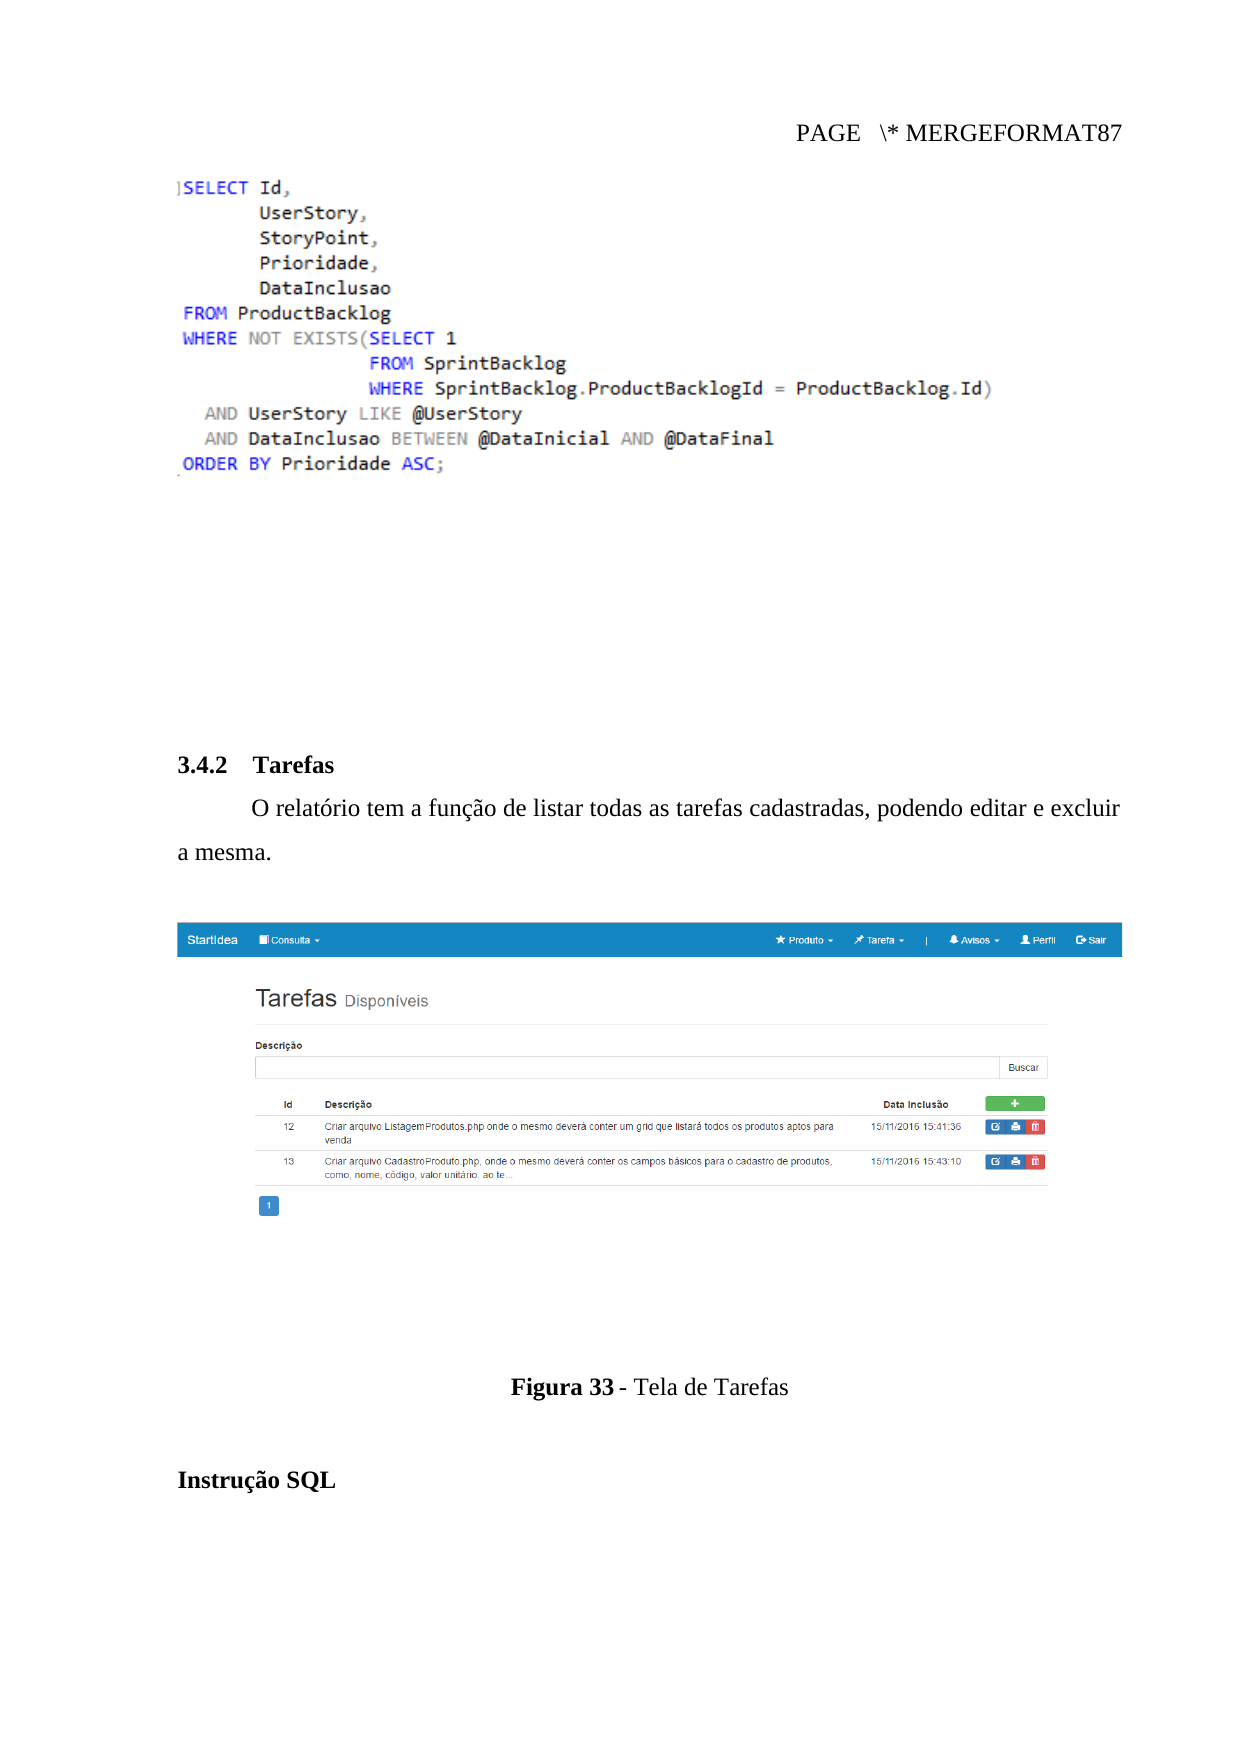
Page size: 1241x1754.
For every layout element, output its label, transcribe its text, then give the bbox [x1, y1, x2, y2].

text Figura 33 - Tela de Tarefas [177, 1372, 1122, 1401]
picture [177, 922, 1123, 1358]
picture [177, 177, 995, 478]
text Instrução SQL [177, 1465, 1122, 1494]
text O relatório tem a função de listar todas as tarefas cadastradas, podendo editar e excluir a mesma. [177, 793, 1122, 865]
subtitle Tarefas [177, 750, 1122, 779]
